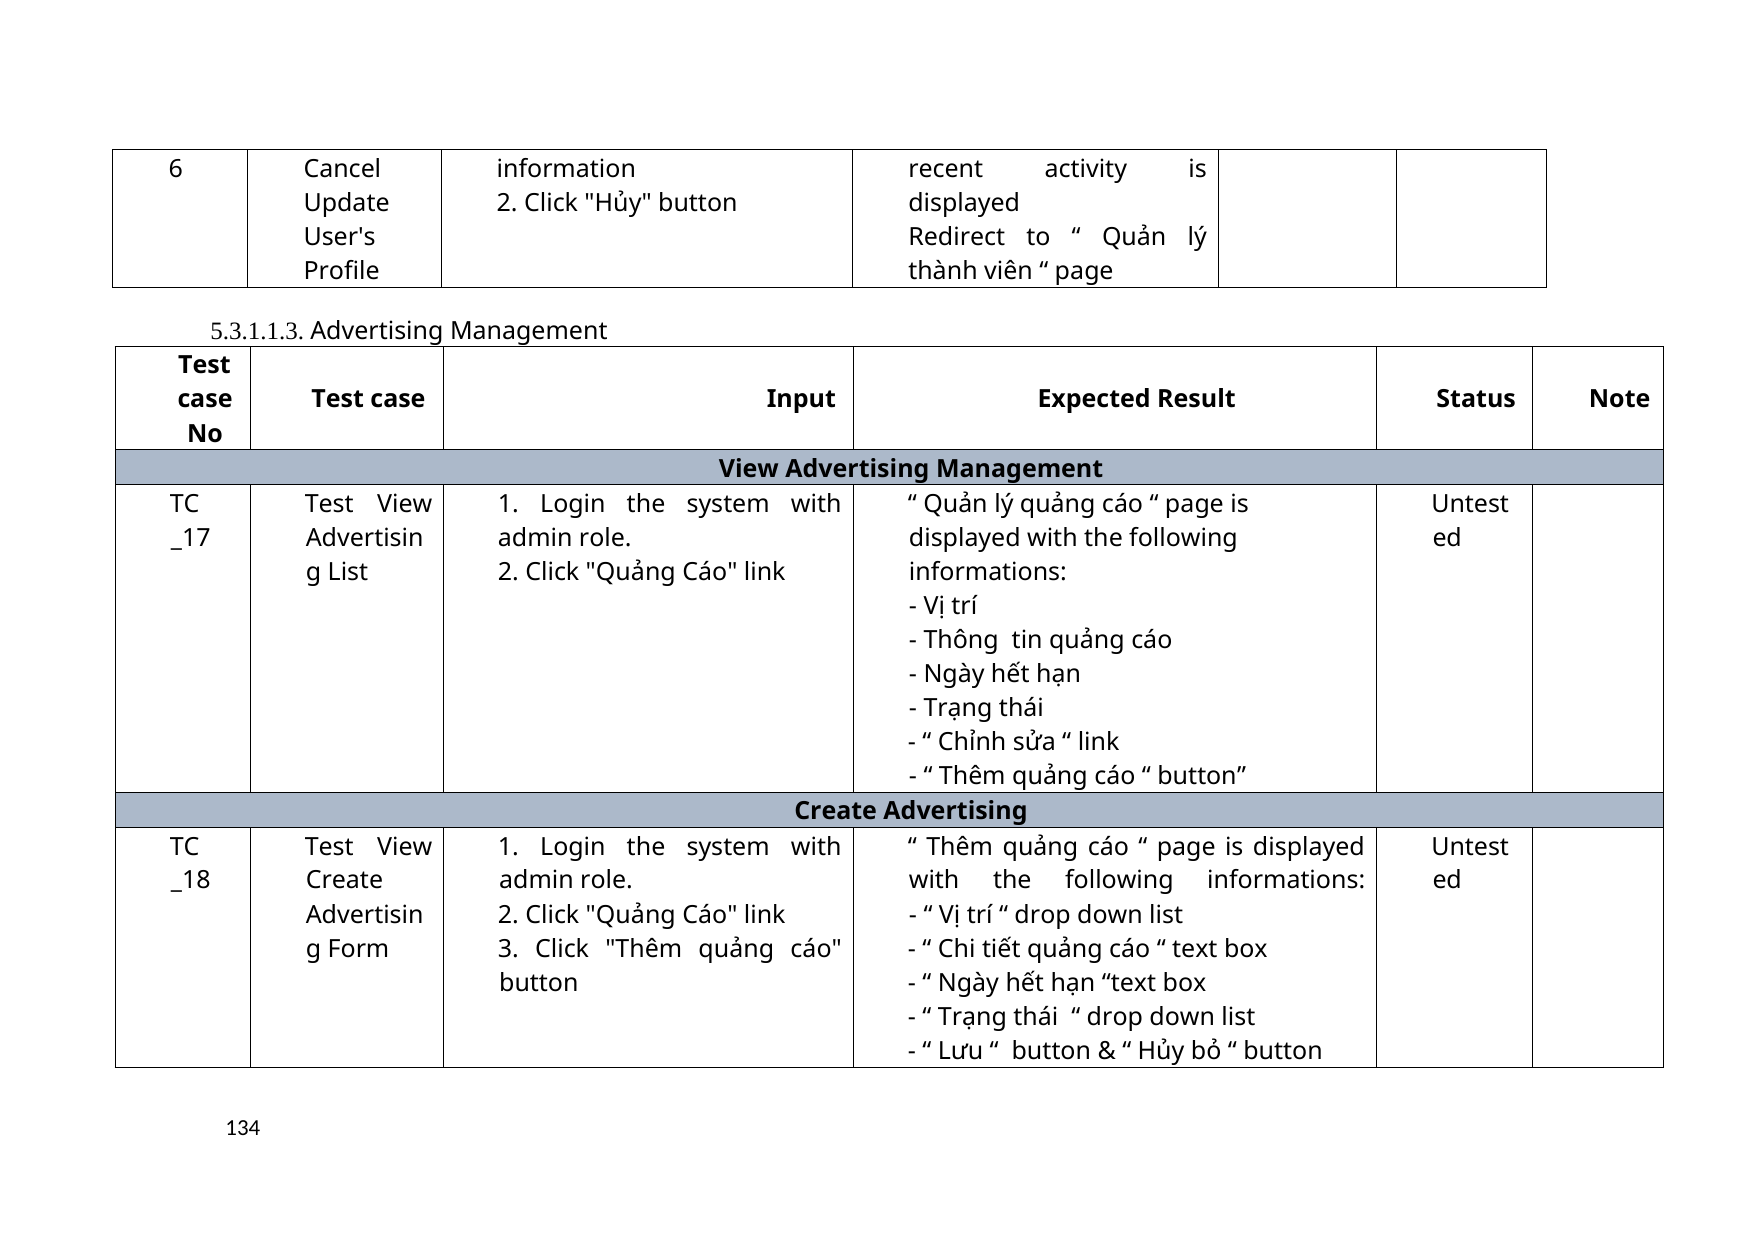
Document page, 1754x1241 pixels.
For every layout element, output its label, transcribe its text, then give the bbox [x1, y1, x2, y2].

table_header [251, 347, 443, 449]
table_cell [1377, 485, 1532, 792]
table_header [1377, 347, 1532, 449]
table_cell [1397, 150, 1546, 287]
subtitle Advertising Management [210, 313, 1604, 346]
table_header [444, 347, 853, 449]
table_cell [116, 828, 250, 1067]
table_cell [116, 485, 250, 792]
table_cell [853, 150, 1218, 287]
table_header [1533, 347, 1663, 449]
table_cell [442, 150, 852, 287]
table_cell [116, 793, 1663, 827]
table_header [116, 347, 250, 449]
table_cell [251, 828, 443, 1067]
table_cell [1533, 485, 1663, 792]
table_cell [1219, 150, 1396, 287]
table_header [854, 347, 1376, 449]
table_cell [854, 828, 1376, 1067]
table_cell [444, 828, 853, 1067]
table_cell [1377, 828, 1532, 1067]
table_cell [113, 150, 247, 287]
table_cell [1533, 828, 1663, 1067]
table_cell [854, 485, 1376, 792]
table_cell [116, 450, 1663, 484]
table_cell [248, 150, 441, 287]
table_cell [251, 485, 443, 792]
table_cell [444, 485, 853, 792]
